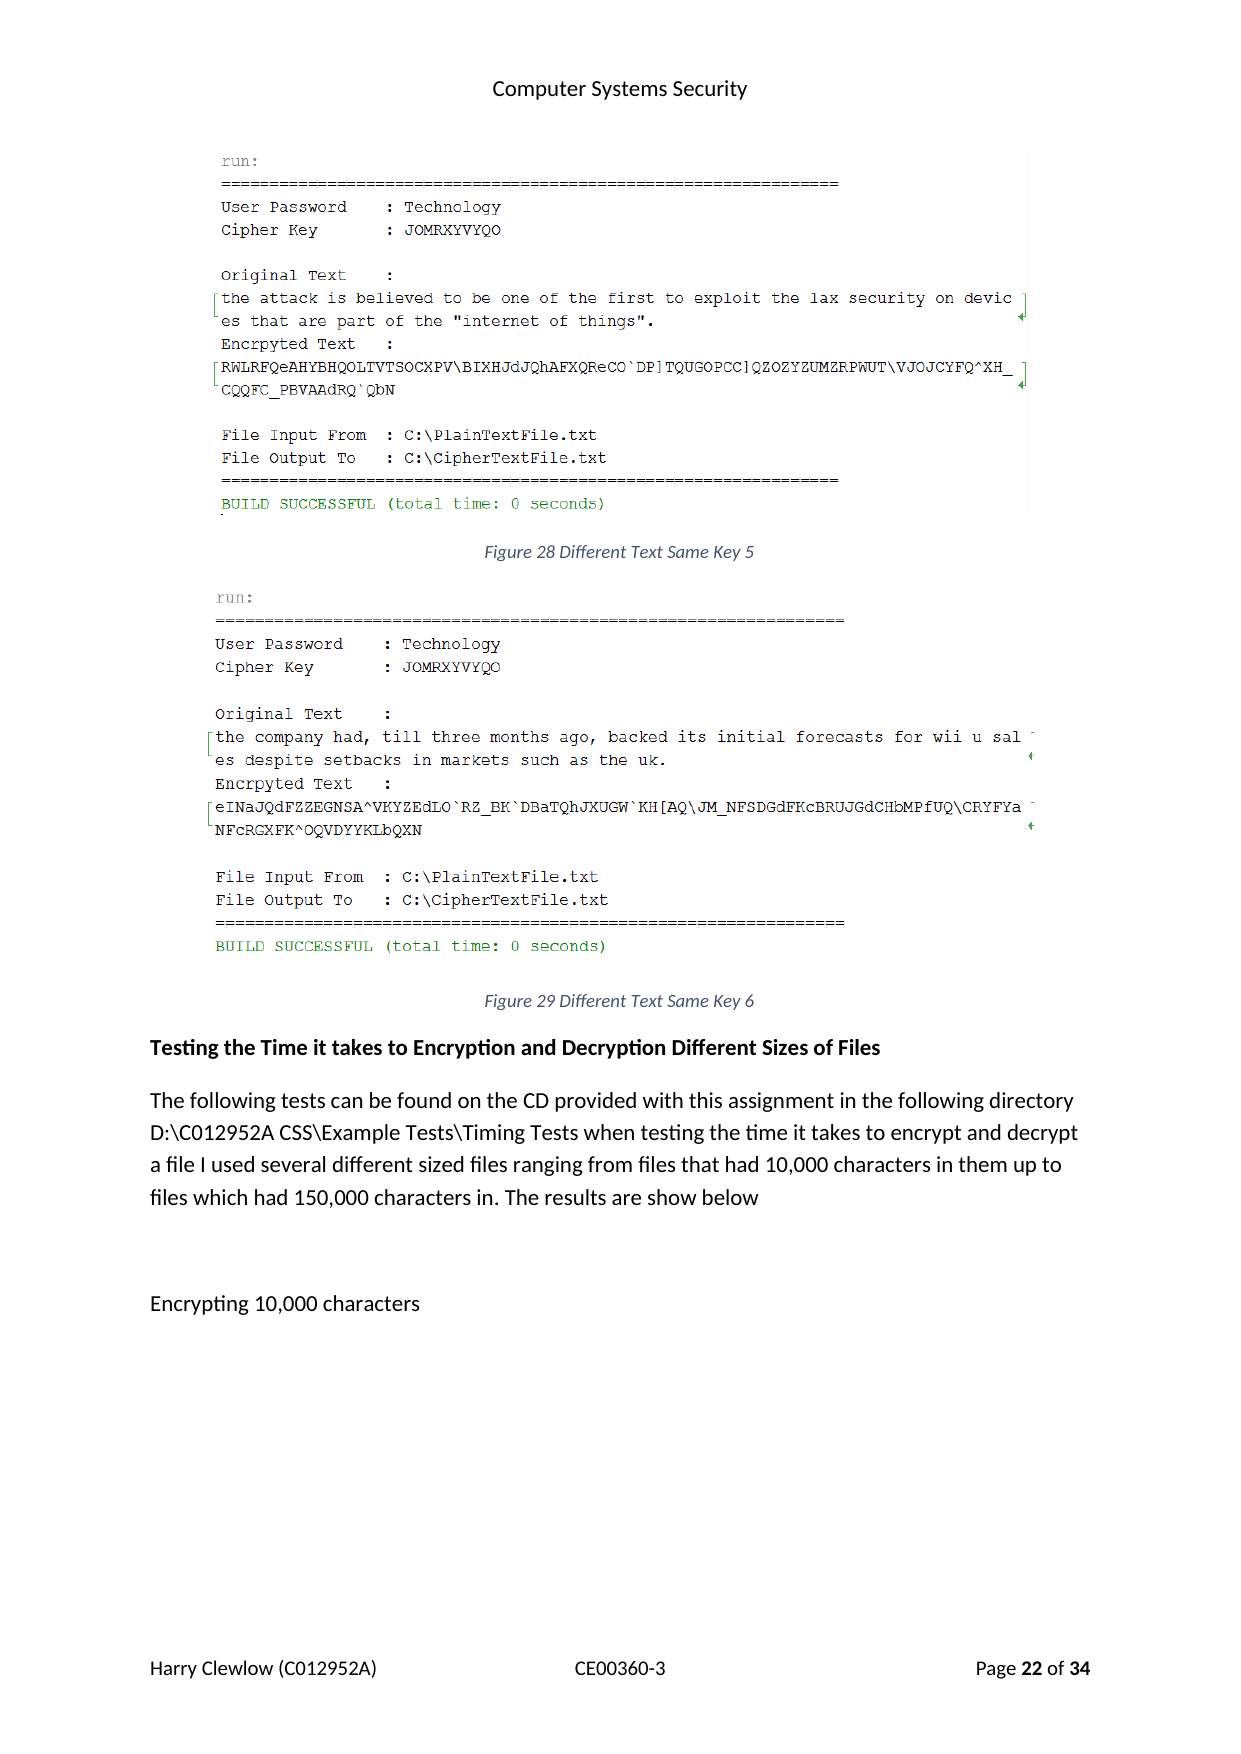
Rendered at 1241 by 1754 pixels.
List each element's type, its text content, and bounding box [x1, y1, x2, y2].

picture [206, 583, 1035, 965]
text Encrypting 10,000 characters [150, 1289, 1090, 1317]
text Figure 28 Different Text Same Key 5 [150, 540, 1090, 563]
text The following tests can be found on the CD provided with this assignment in the following directory D:\C012952A CSS\Example Tests\Timing Tests when testing the time it takes to encrypt and decrypt a file I used several different sized files ranging from files that had 10,000 characters in them up to files which had 150,000 characters in. The results are show below [150, 1086, 1090, 1211]
text Testing the Time it takes to Encryption and Decryption Different Sizes of Files [150, 1033, 1090, 1061]
text Figure 29 Different Text Same Key 6 [150, 989, 1090, 1012]
picture [212, 150, 1028, 515]
